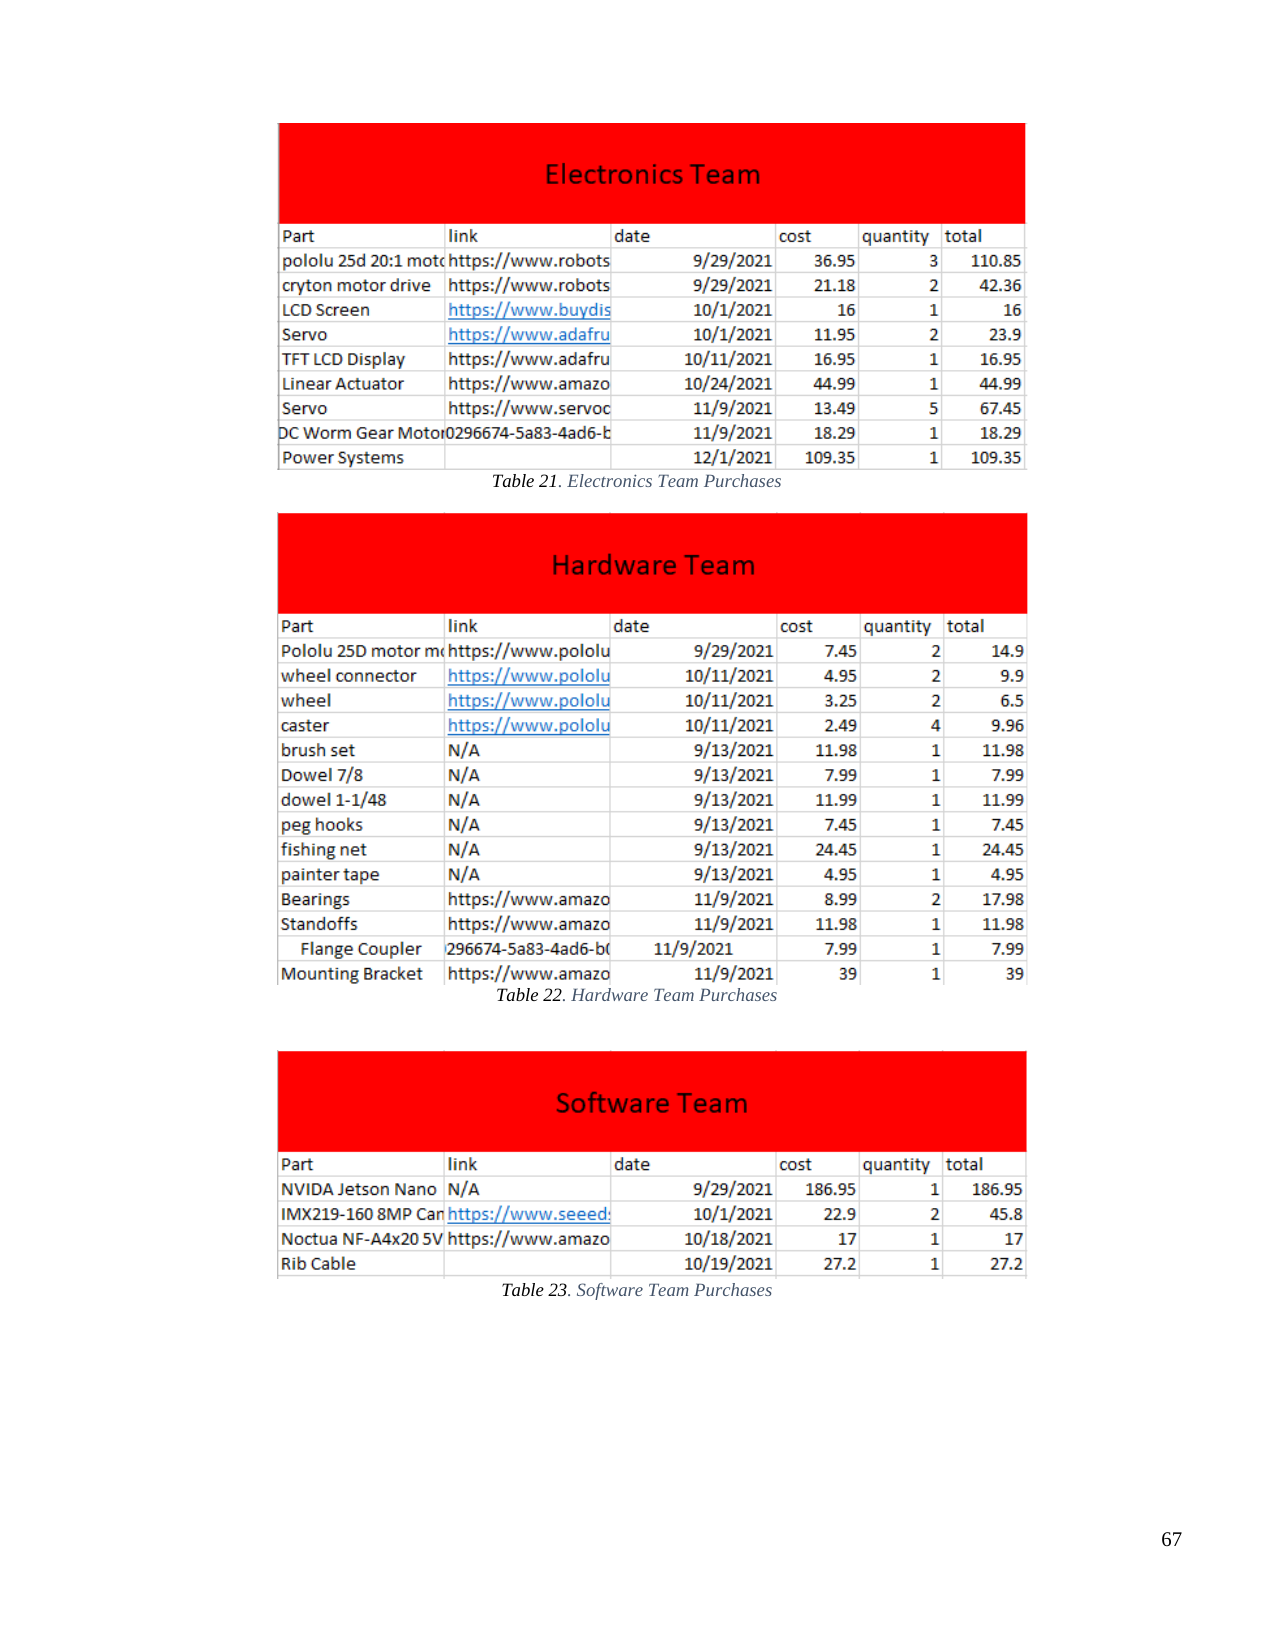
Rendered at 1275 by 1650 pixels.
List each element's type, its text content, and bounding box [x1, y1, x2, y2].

text Table 21. Electronics Team Purchases [93, 470, 1182, 492]
text Table 22. Hardware Team Purchases [93, 984, 1182, 1006]
picture [277, 512, 1028, 985]
picture [277, 123, 1028, 470]
picture [277, 1050, 1028, 1279]
text Table 23. Software Team Purchases [93, 1279, 1182, 1300]
